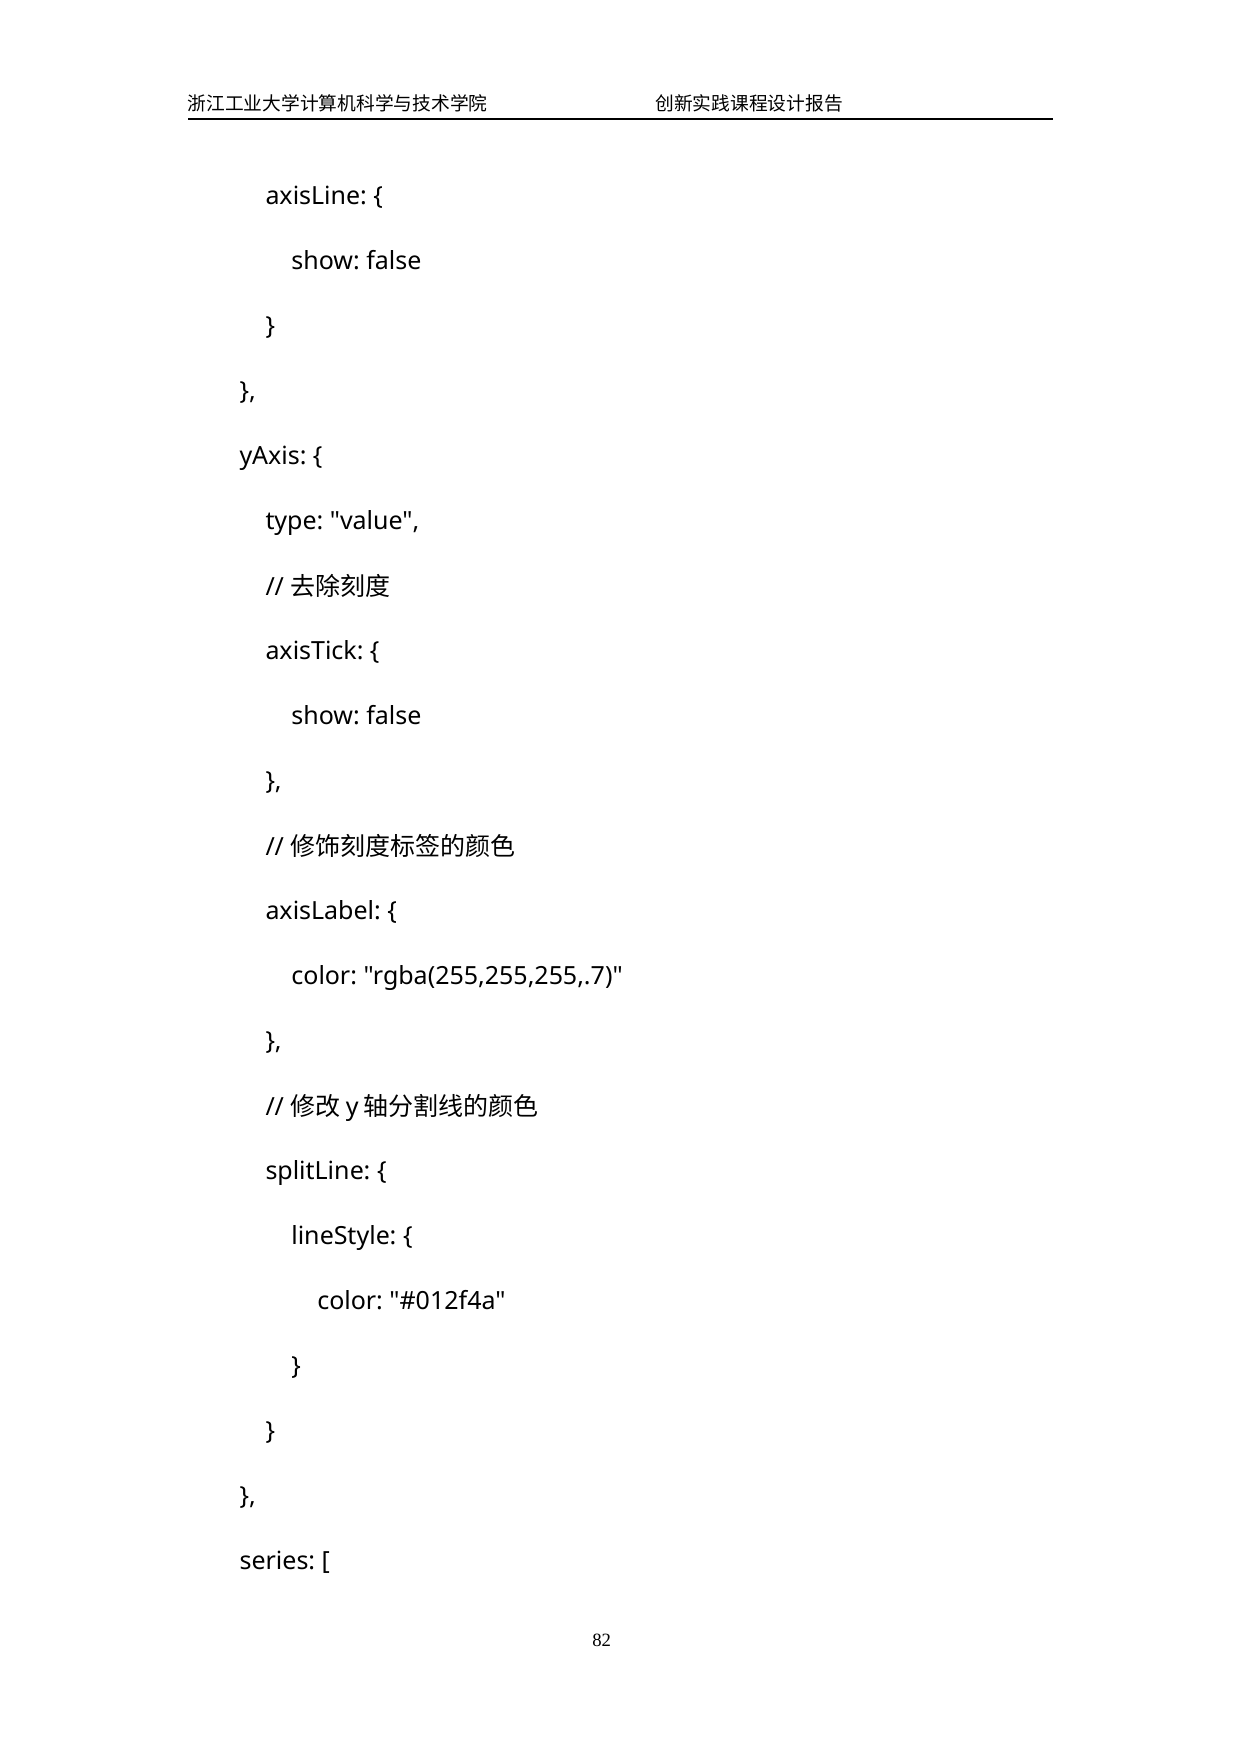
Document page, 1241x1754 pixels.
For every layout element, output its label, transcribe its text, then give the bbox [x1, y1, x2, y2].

text }, [187, 1462, 1053, 1527]
text } [187, 1332, 1053, 1397]
text color: "#012f4a" [187, 1267, 1053, 1332]
text lineStyle: { [187, 1202, 1053, 1267]
text }, [187, 747, 1053, 812]
text yAxis: { [187, 422, 1053, 487]
text splitLine: { [187, 1137, 1053, 1202]
text }, [187, 1007, 1053, 1072]
text axisLabel: { [187, 877, 1053, 942]
text series: [ [187, 1527, 1053, 1592]
text } [187, 292, 1053, 357]
text show: false [187, 227, 1053, 292]
text // 修改y轴分割线的颜色 [187, 1072, 1053, 1137]
text show: false [187, 682, 1053, 747]
text }, [187, 357, 1053, 422]
text // 去除刻度 [187, 552, 1053, 617]
text } [187, 1397, 1053, 1462]
text type: "value", [187, 487, 1053, 552]
text // 修饰刻度标签的颜色 [187, 812, 1053, 877]
text axisLine: { [187, 162, 1053, 227]
text axisTick: { [187, 617, 1053, 682]
text color: "rgba(255,255,255,.7)" [187, 942, 1053, 1007]
